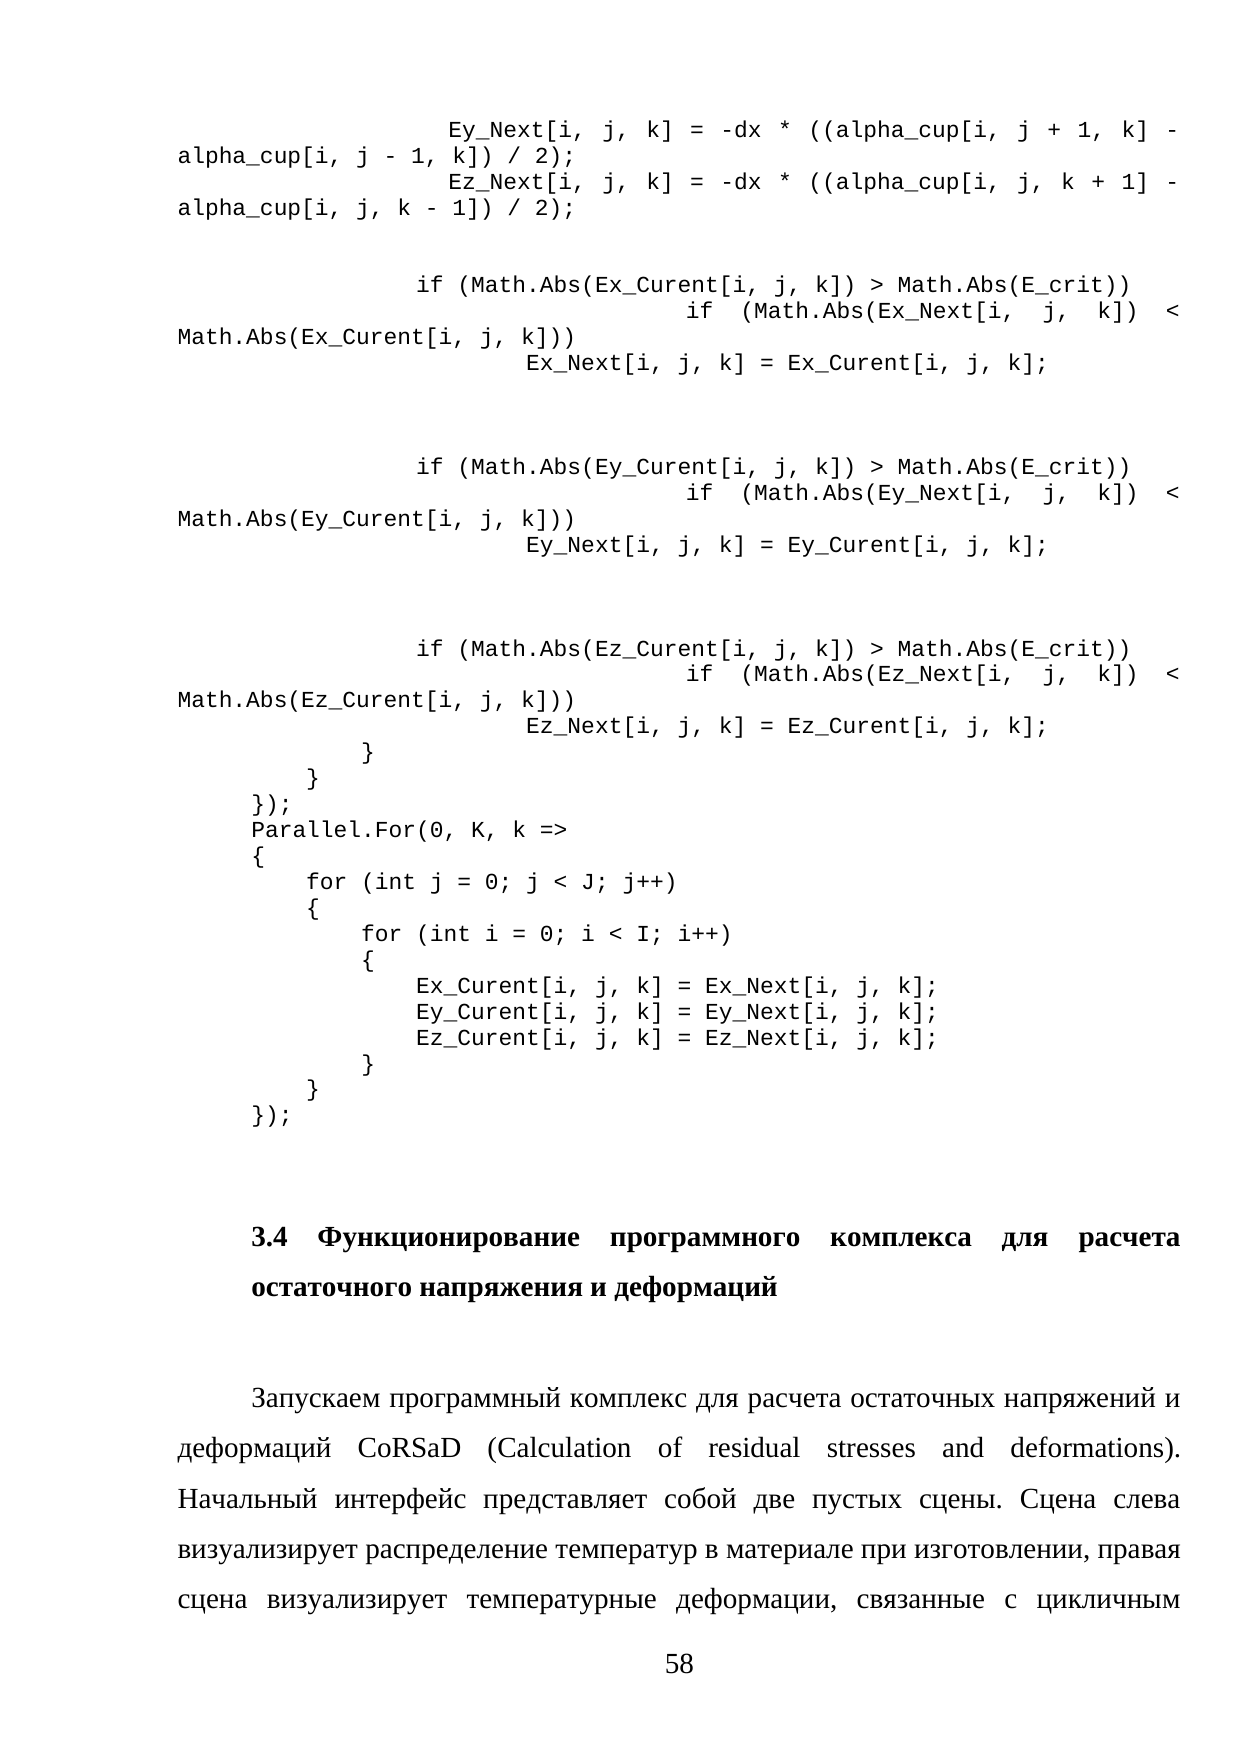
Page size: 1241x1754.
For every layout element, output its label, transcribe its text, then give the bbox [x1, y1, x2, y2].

text Ez_Next[i, j, k] = -dx * ((alpha_cup[i, j, k + 1] - alpha_cup[i, j, k - 1]) / 2); [177, 170, 1181, 222]
text { [177, 896, 1181, 922]
subtitle 3.4 Функционирование программного комплекса для расчета остаточного напряжения и деформаций [251, 1219, 1181, 1303]
text } [177, 1052, 1181, 1078]
text } [177, 767, 1181, 792]
text if (Math.Abs(Ex_Next[i, j, k]) < Math.Abs(Ex_Curent[i, j, k])) [177, 300, 1181, 352]
text Ex_Curent[i, j, k] = Ex_Next[i, j, k]; [177, 974, 1181, 1000]
text if (Math.Abs(Ez_Next[i, j, k]) < Math.Abs(Ez_Curent[i, j, k])) [177, 663, 1181, 715]
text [177, 1380, 1181, 1615]
text { [177, 844, 1181, 870]
text Ez_Curent[i, j, k] = Ez_Next[i, j, k]; [177, 1026, 1181, 1052]
text if (Math.Abs(Ex_Curent[i, j, k]) > Math.Abs(E_crit)) [177, 274, 1181, 300]
text }); [177, 1104, 1181, 1130]
text for (int i = 0; i < I; i++) [177, 922, 1181, 948]
text for (int j = 0; j < J; j++) [177, 870, 1181, 896]
text } [177, 1078, 1181, 1104]
text Ey_Next[i, j, k] = Ey_Curent[i, j, k]; [177, 533, 1181, 559]
text Ex_Next[i, j, k] = Ex_Curent[i, j, k]; [177, 352, 1181, 377]
text }); [177, 792, 1181, 818]
text } [177, 741, 1181, 767]
text { [177, 948, 1181, 974]
text if (Math.Abs(Ey_Curent[i, j, k]) > Math.Abs(E_crit)) [177, 455, 1181, 481]
text Ey_Curent[i, j, k] = Ey_Next[i, j, k]; [177, 1000, 1181, 1026]
text if (Math.Abs(Ez_Curent[i, j, k]) > Math.Abs(E_crit)) [177, 637, 1181, 663]
text Ez_Next[i, j, k] = Ez_Curent[i, j, k]; [177, 715, 1181, 741]
text if (Math.Abs(Ey_Next[i, j, k]) < Math.Abs(Ey_Curent[i, j, k])) [177, 481, 1181, 533]
text Ey_Next[i, j, k] = -dx * ((alpha_cup[i, j + 1, k] - alpha_cup[i, j - 1, k]) / 2); [177, 118, 1181, 170]
text Parallel.For(0, K, k => [177, 818, 1181, 844]
